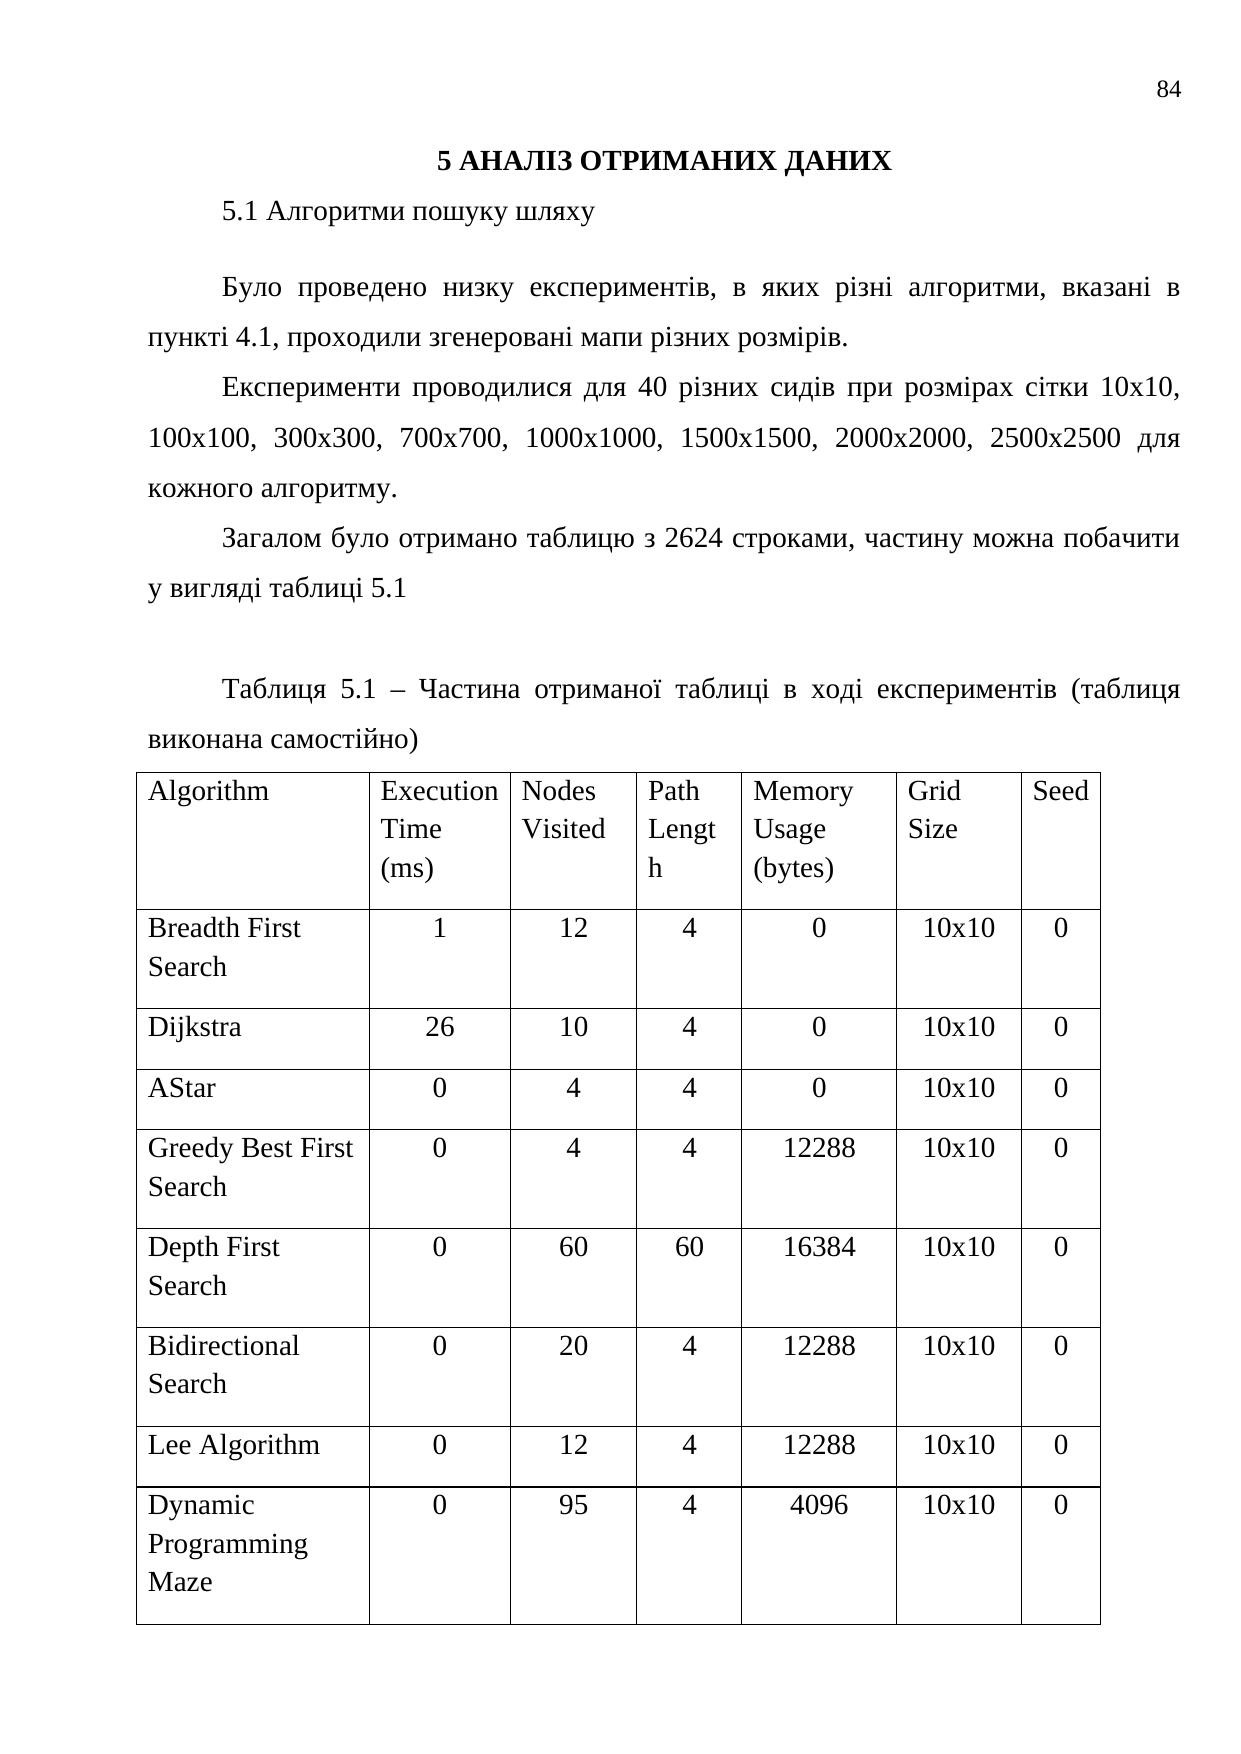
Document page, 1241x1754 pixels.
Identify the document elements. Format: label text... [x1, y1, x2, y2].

table_cell 95 [511, 1488, 636, 1624]
table_cell 12 [511, 1427, 636, 1486]
text Експерименти проводилися для 40 різних сидів при розмірах сітки 10х10, 100х100, 300х300, 700х700, 1000х1000, 1500х1500, 2000х2000, 2500х2500 для кожного алгоритму. [148, 369, 1181, 503]
table_cell 12288 [742, 1328, 896, 1426]
table_cell 0 [1022, 1328, 1100, 1426]
table_cell 4 [511, 1070, 636, 1129]
table_cell 4 [637, 1328, 741, 1426]
table_cell 60 [637, 1229, 741, 1327]
table_cell 4 [637, 1130, 741, 1228]
text Таблиця 5.1 – Частина отриманої таблиці в ході експериментів (таблиця виконана самостійно) [148, 671, 1181, 755]
subtitle АНАЛІЗ ОТРИМАНИХ ДАНИХ [148, 143, 1181, 177]
table_cell 10x10 [897, 910, 1021, 1008]
table_cell 4096 [742, 1488, 896, 1624]
table_cell Greedy Best First Search [137, 1130, 369, 1228]
table_header Nodes Visited [511, 773, 636, 909]
table_cell 4 [637, 1009, 741, 1069]
table_header Grid Size [897, 773, 1021, 909]
table_cell 0 [1022, 1070, 1100, 1129]
text Загалом було отримано таблицю з 2624 строками, частину можна побачити у вигляді таблиці 5.1 [148, 520, 1181, 604]
table_cell 12288 [742, 1130, 896, 1228]
table_header Seed [1022, 773, 1100, 909]
table_cell 0 [370, 1229, 510, 1327]
table_cell 10x10 [897, 1130, 1021, 1228]
table_cell 10x10 [897, 1328, 1021, 1426]
table_cell 10x10 [897, 1009, 1021, 1069]
table_cell Dijkstra [137, 1009, 369, 1069]
table_cell 60 [511, 1229, 636, 1327]
table_cell 20 [511, 1328, 636, 1426]
table_cell 4 [637, 910, 741, 1008]
table_cell 0 [370, 1070, 510, 1129]
table_cell 4 [511, 1130, 636, 1228]
table_cell 12288 [742, 1427, 896, 1486]
table_cell 0 [1022, 1130, 1100, 1228]
table_cell 26 [370, 1009, 510, 1069]
table_cell 0 [370, 1130, 510, 1228]
table_cell 10x10 [897, 1488, 1021, 1624]
text Було проведено низку експериментів, в яких різні алгоритми, вказані в пункті 4.1, проходили згенеровані мапи різних розмірів. [148, 269, 1181, 353]
table_cell Dynamic Programming Maze [137, 1488, 369, 1624]
table_cell 0 [1022, 1229, 1100, 1327]
table_cell AStar [137, 1070, 369, 1129]
table_cell 0 [1022, 1427, 1100, 1486]
table_cell Depth First Search [137, 1229, 369, 1327]
table_cell Bidirectional Search [137, 1328, 369, 1426]
table_cell 0 [742, 1070, 896, 1129]
table_cell 0 [1022, 1488, 1100, 1624]
table_cell 0 [1022, 1009, 1100, 1069]
table_cell 10x10 [897, 1070, 1021, 1129]
table_cell 10 [511, 1009, 636, 1069]
table_cell 10x10 [897, 1427, 1021, 1486]
table_cell 0 [1022, 910, 1100, 1008]
table_header Path Length [637, 773, 741, 909]
table_cell 4 [637, 1427, 741, 1486]
table_cell 1 [370, 910, 510, 1008]
text Алгоритми пошуку шляху [222, 193, 1240, 227]
table_cell 0 [370, 1488, 510, 1624]
table_header Execution Time (ms) [370, 773, 510, 909]
table_cell 4 [637, 1070, 741, 1129]
table_cell 0 [370, 1328, 510, 1426]
table_header Memory Usage (bytes) [742, 773, 896, 909]
table_cell 16384 [742, 1229, 896, 1327]
table_header Algorithm [137, 773, 369, 909]
table_cell 12 [511, 910, 636, 1008]
table_cell 10x10 [897, 1229, 1021, 1327]
table_cell Breadth First Search [137, 910, 369, 1008]
table_cell 0 [742, 910, 896, 1008]
table_cell 0 [370, 1427, 510, 1486]
table_cell Lee Algorithm [137, 1427, 369, 1486]
table_cell 0 [742, 1009, 896, 1069]
table_cell 4 [637, 1488, 741, 1624]
